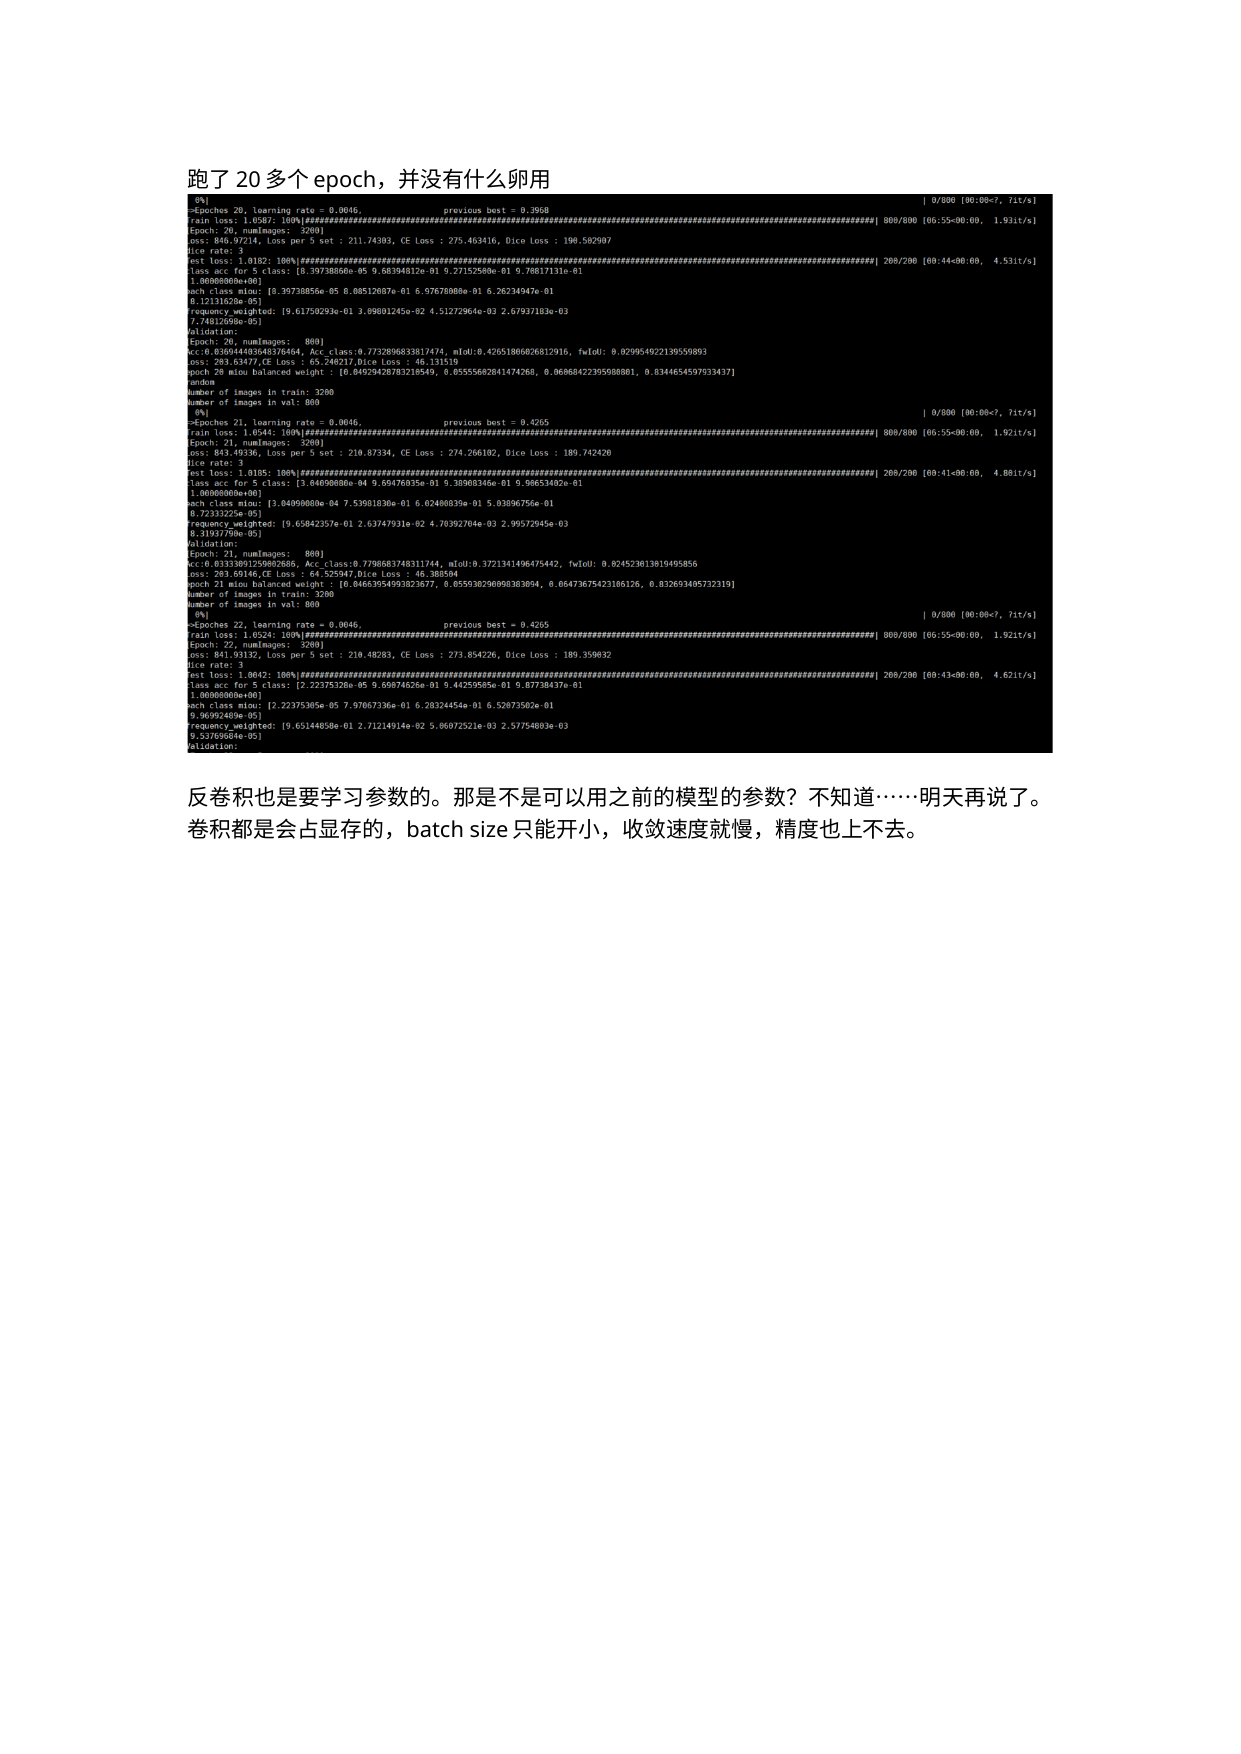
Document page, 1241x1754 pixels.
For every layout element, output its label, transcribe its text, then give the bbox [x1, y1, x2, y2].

picture [187, 194, 1053, 753]
text 跑了20多个epoch，并没有什么卵用 [187, 162, 1053, 194]
text 反卷积也是要学习参数的。那是不是可以用之前的模型的参数？不知道……明天再说了。卷积都是会占显存的，batch size只能开小，收敛速度就慢，精度也上不去。 [187, 779, 1053, 844]
